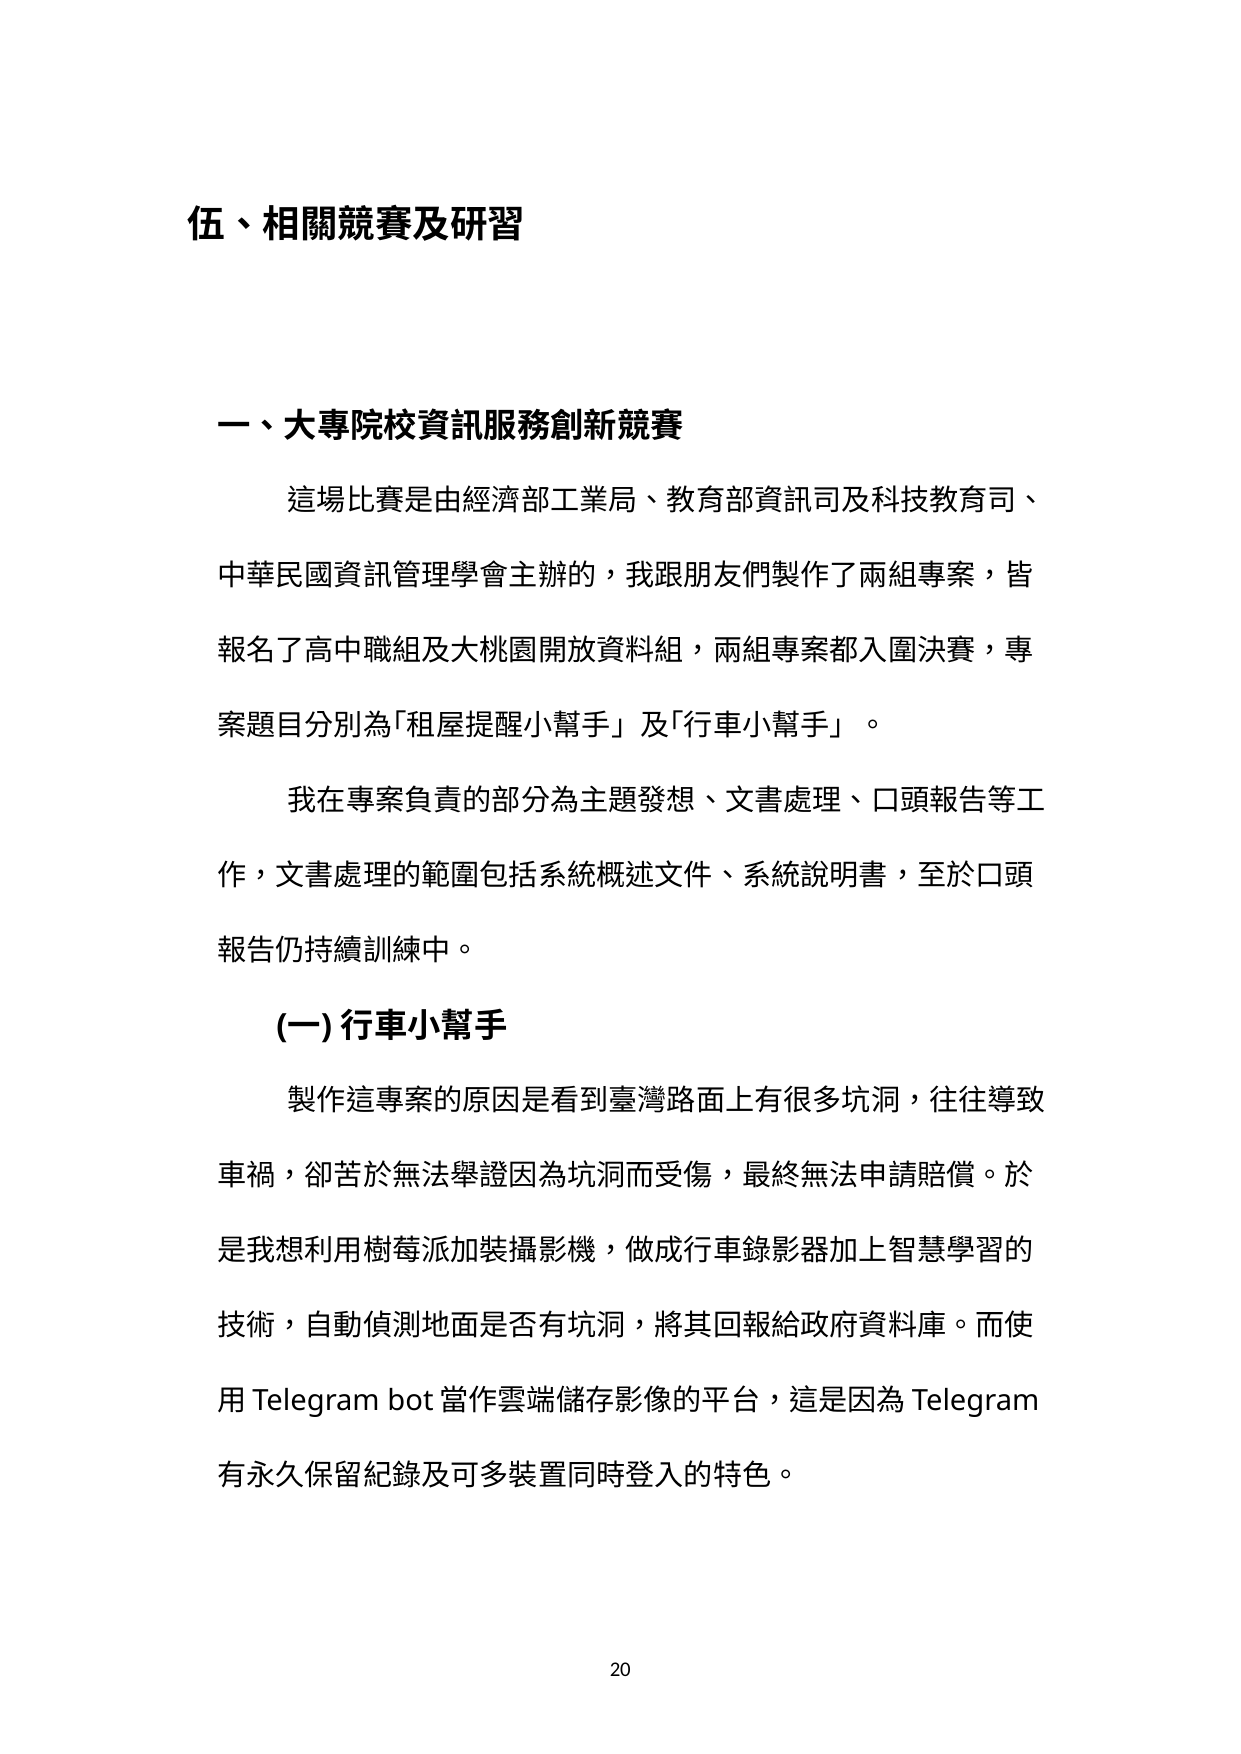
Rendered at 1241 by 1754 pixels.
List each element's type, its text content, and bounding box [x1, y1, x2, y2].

subtitle 伍、相關競賽及研習 [187, 183, 1053, 258]
text (一) 行車小幫手 [187, 986, 1053, 1061]
text 我在專案負責的部分為主題發想、文書處理、口頭報告等工作，文書處理的範圍包括系統概述文件、系統說明書，至於口頭報告仍持續訓練中。 [217, 761, 1053, 986]
text 製作這專案的原因是看到臺灣路面上有很多坑洞，往往導致車禍，卻苦於無法舉證因為坑洞而受傷，最終無法申請賠償。於是我想利用樹莓派加裝攝影機，做成行車錄影器加上智慧學習的技術，自動偵測地面是否有坑洞，將其回報給政府資料庫。而使用Telegram bot當作雲端儲存影像的平台，這是因為Telegram有永久保留紀錄及可多裝置同時登入的特色。 [217, 1061, 1053, 1511]
subtitle 一、大專院校資訊服務創新競賽 [187, 386, 1053, 461]
text 這場比賽是由經濟部工業局、教育部資訊司及科技教育司、中華民國資訊管理學會主辦的，我跟朋友們製作了兩組專案，皆報名了高中職組及大桃園開放資料組，兩組專案都入圍決賽，專案題目分別為｢租屋提醒小幫手」及｢行車小幫手」。 [217, 461, 1053, 761]
